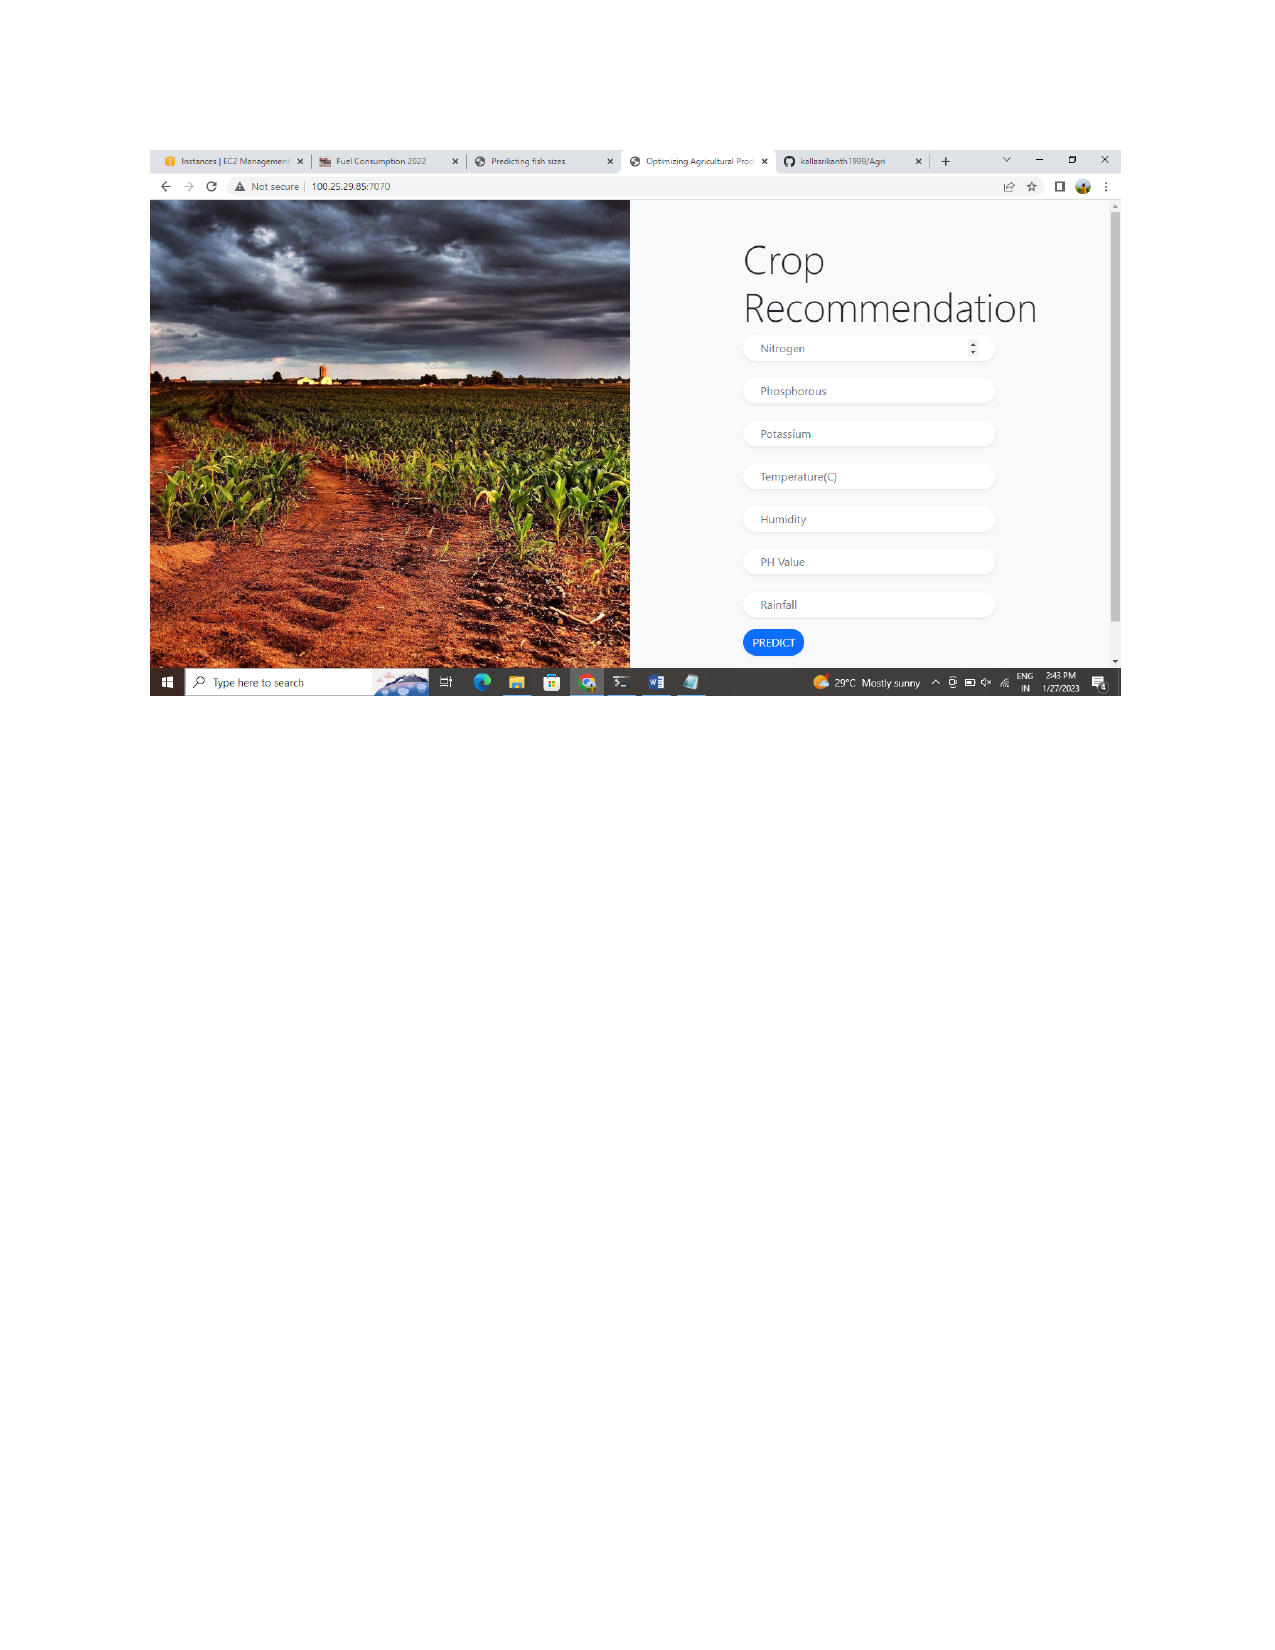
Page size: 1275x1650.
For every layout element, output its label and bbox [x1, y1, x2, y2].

picture [150, 150, 1121, 696]
